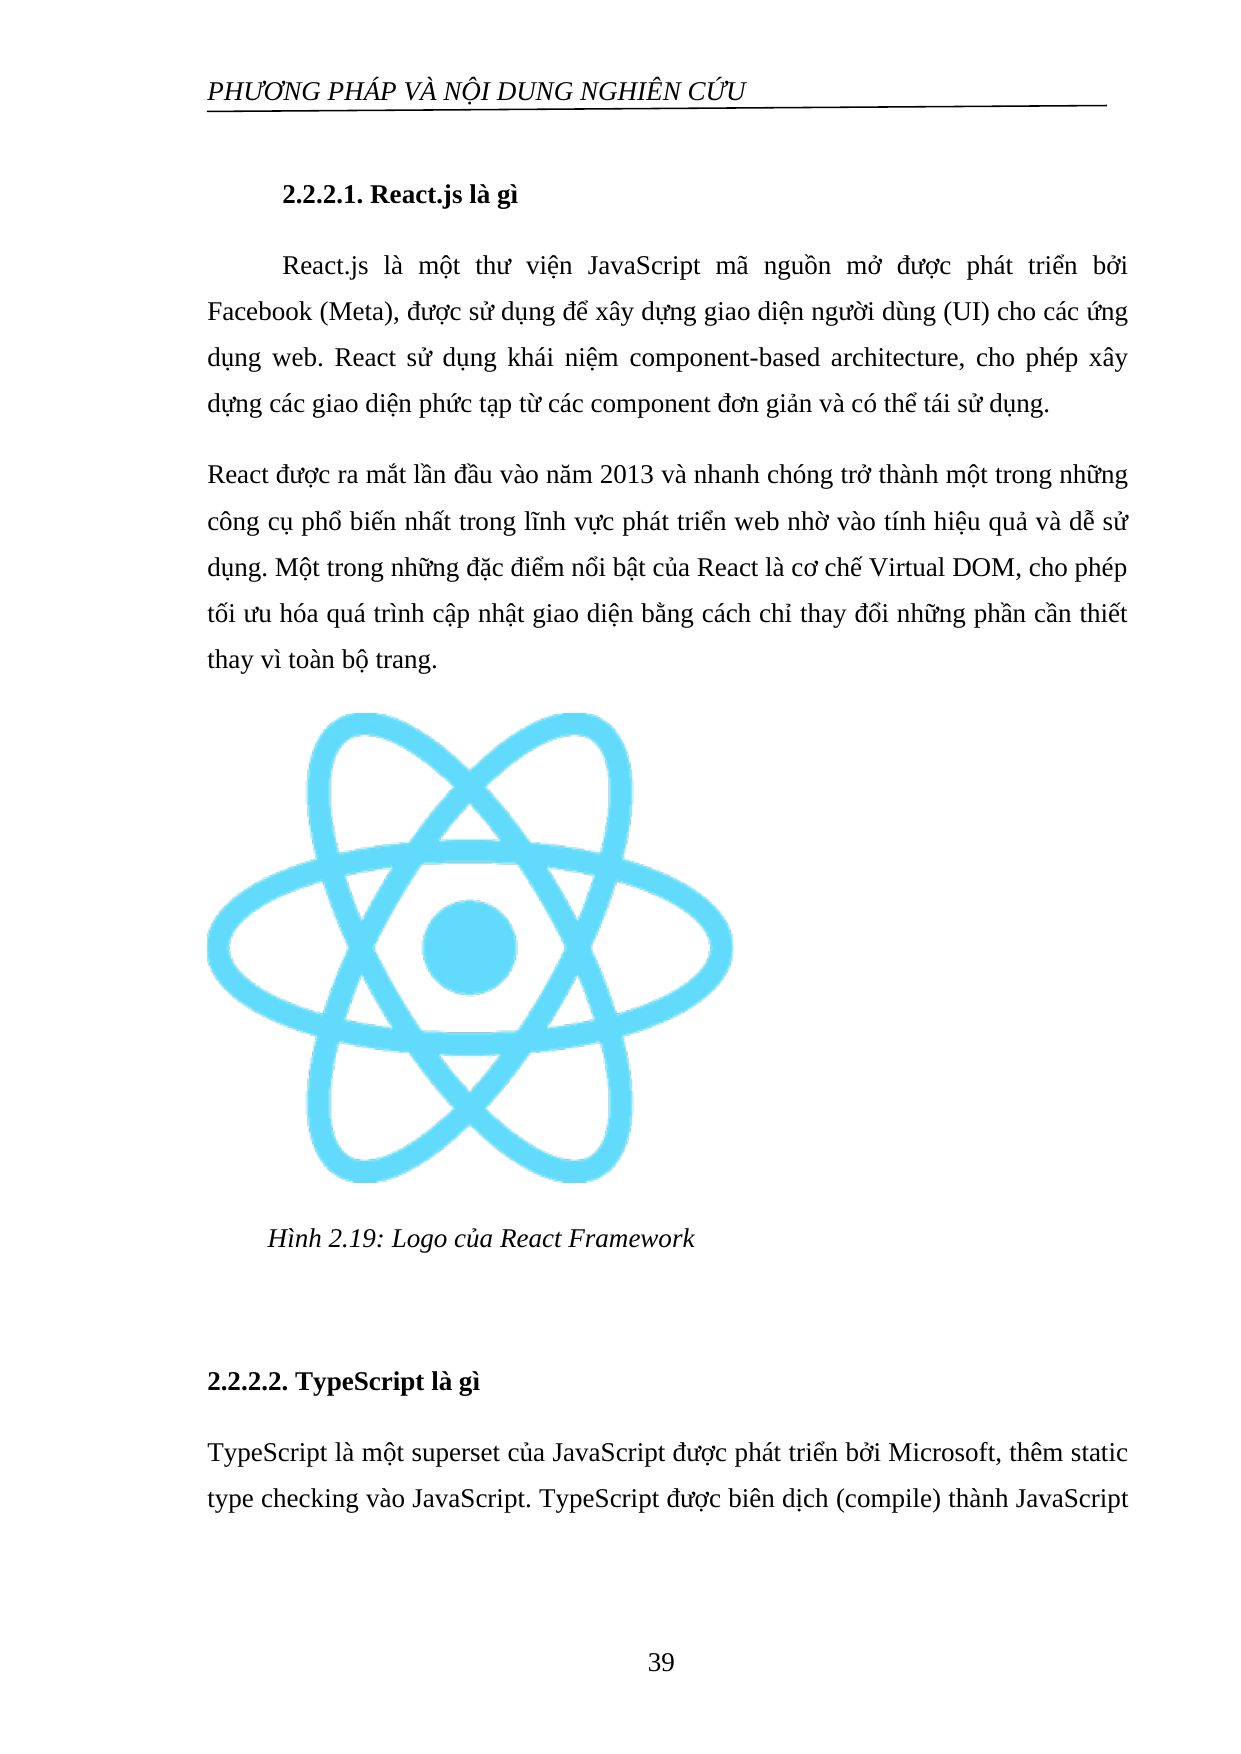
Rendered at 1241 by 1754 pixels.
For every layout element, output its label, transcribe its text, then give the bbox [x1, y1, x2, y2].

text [207, 1436, 1129, 1513]
text Hình 2.19: Logo của React Framework [267, 1222, 1129, 1254]
text 2.2.2.1. React.js là gì [207, 178, 1129, 209]
text React.js là một thư viện JavaScript mã nguồn mở được phát triển bởi Facebook (Meta), được sử dụng để xây dựng giao diện người dùng (UI) cho các ứng dụng web. React sử dụng khái niệm component-based architecture, cho phép xây dựng các giao diện phức tạp từ các component đơn giản và có thể tái sử dụng. [207, 249, 1129, 419]
text 2.2.2.2. TypeScript là gì [207, 1364, 1129, 1396]
picture [207, 713, 734, 1183]
text React được ra mắt lần đầu vào năm 2013 và nhanh chóng trở thành một trong những công cụ phổ biến nhất trong lĩnh vực phát triển web nhờ vào tính hiệu quả và dễ sử dụng. Một trong những đặc điểm nổi bật của React là cơ chế Virtual DOM, cho phép tối ưu hóa quá trình cập nhật giao diện bằng cách chỉ thay đổi những phần cần thiết thay vì toàn bộ trang. [207, 459, 1129, 674]
